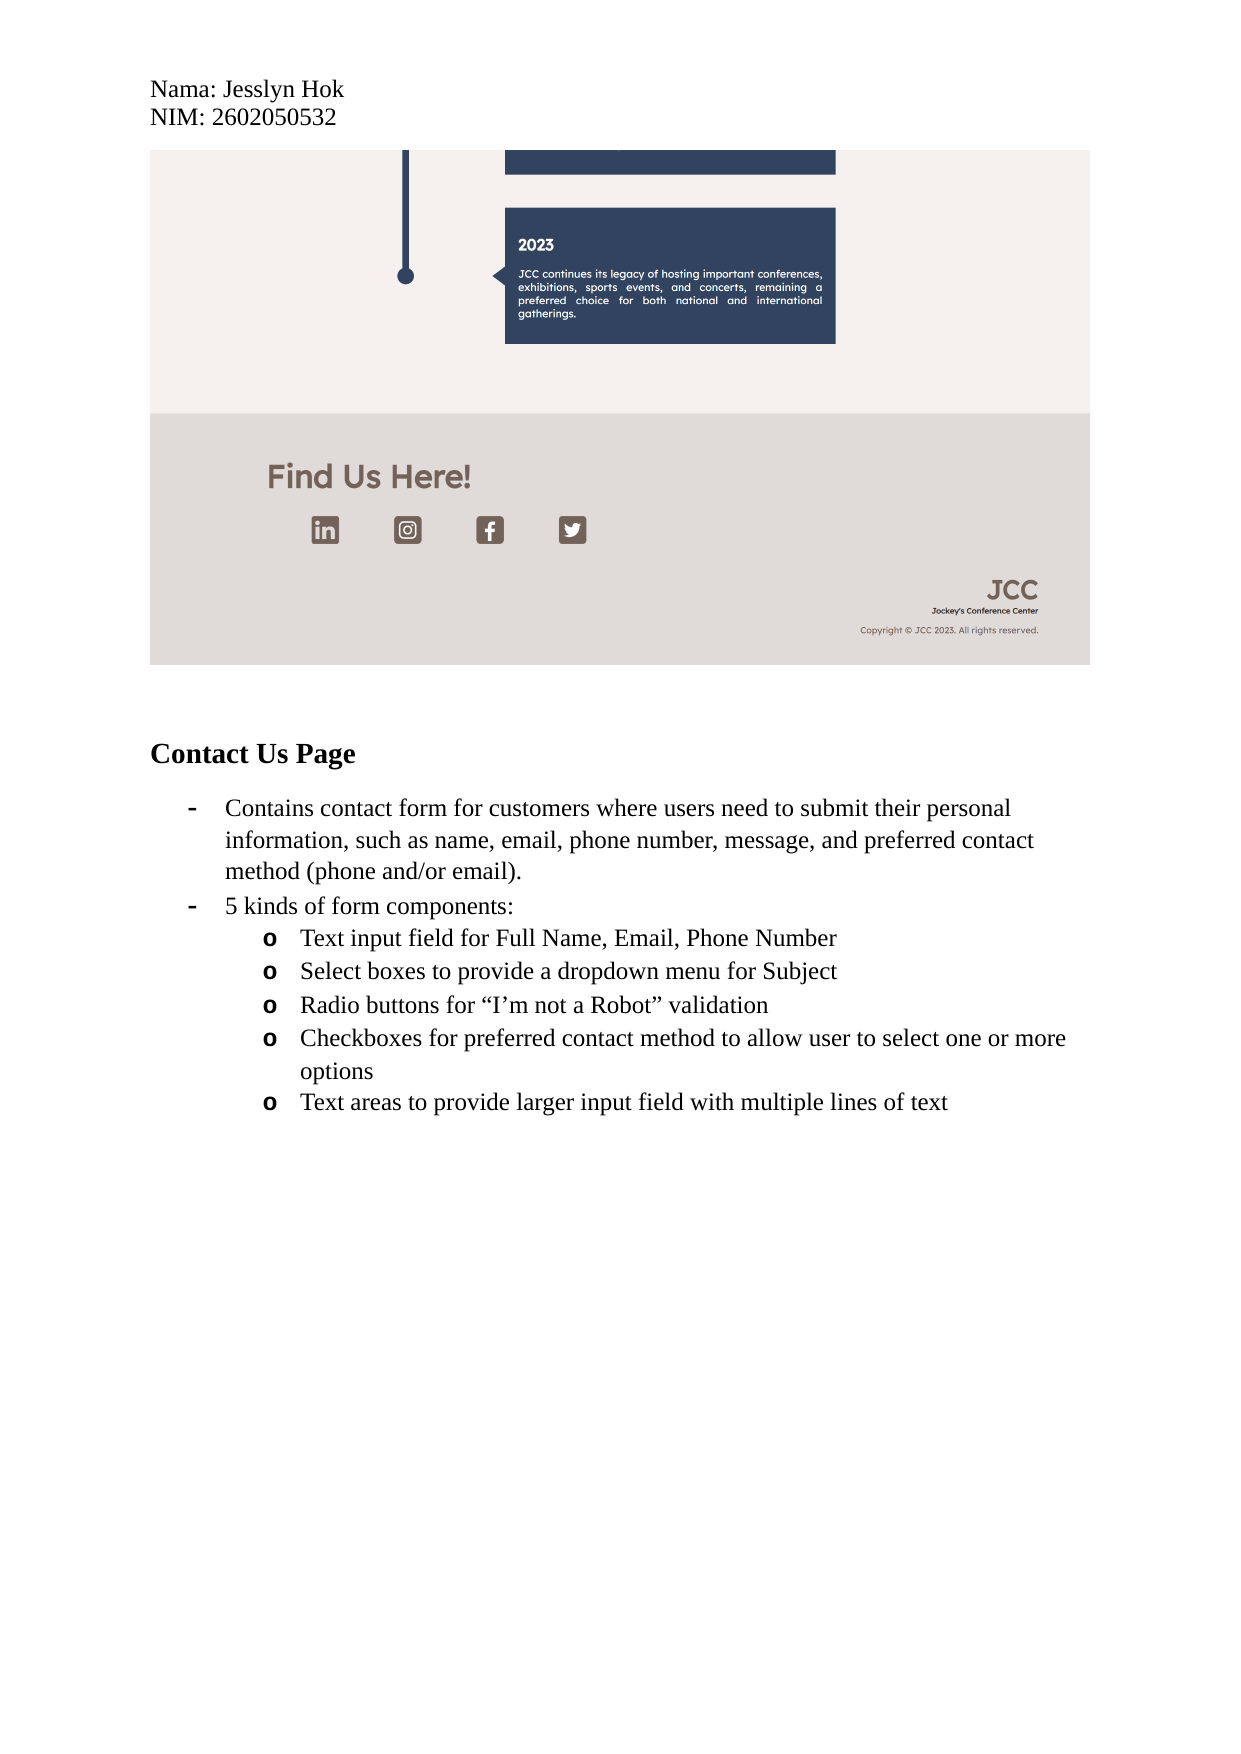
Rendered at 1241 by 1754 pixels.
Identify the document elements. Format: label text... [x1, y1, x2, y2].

list Text input field for Full Name, Email, Phone Number [262, 923, 1090, 954]
list 5 kinds of form components: [187, 887, 1090, 921]
list Radio buttons for “I’m not a Robot” validation [262, 990, 1090, 1021]
text Contact Us Page [150, 736, 1090, 770]
list Contains contact form for customers where users need to submit their personal information, such as name, email, phone number, message, and preferred contact method (phone and/or email). [187, 789, 1090, 885]
list Checkboxes for preferred contact method to allow user to select one or more options [262, 1023, 1090, 1085]
list Select boxes to provide a dropdown menu for Subject [262, 956, 1090, 987]
picture [150, 150, 1091, 665]
list Text areas to provide larger input field with multiple lines of text [262, 1087, 1090, 1118]
